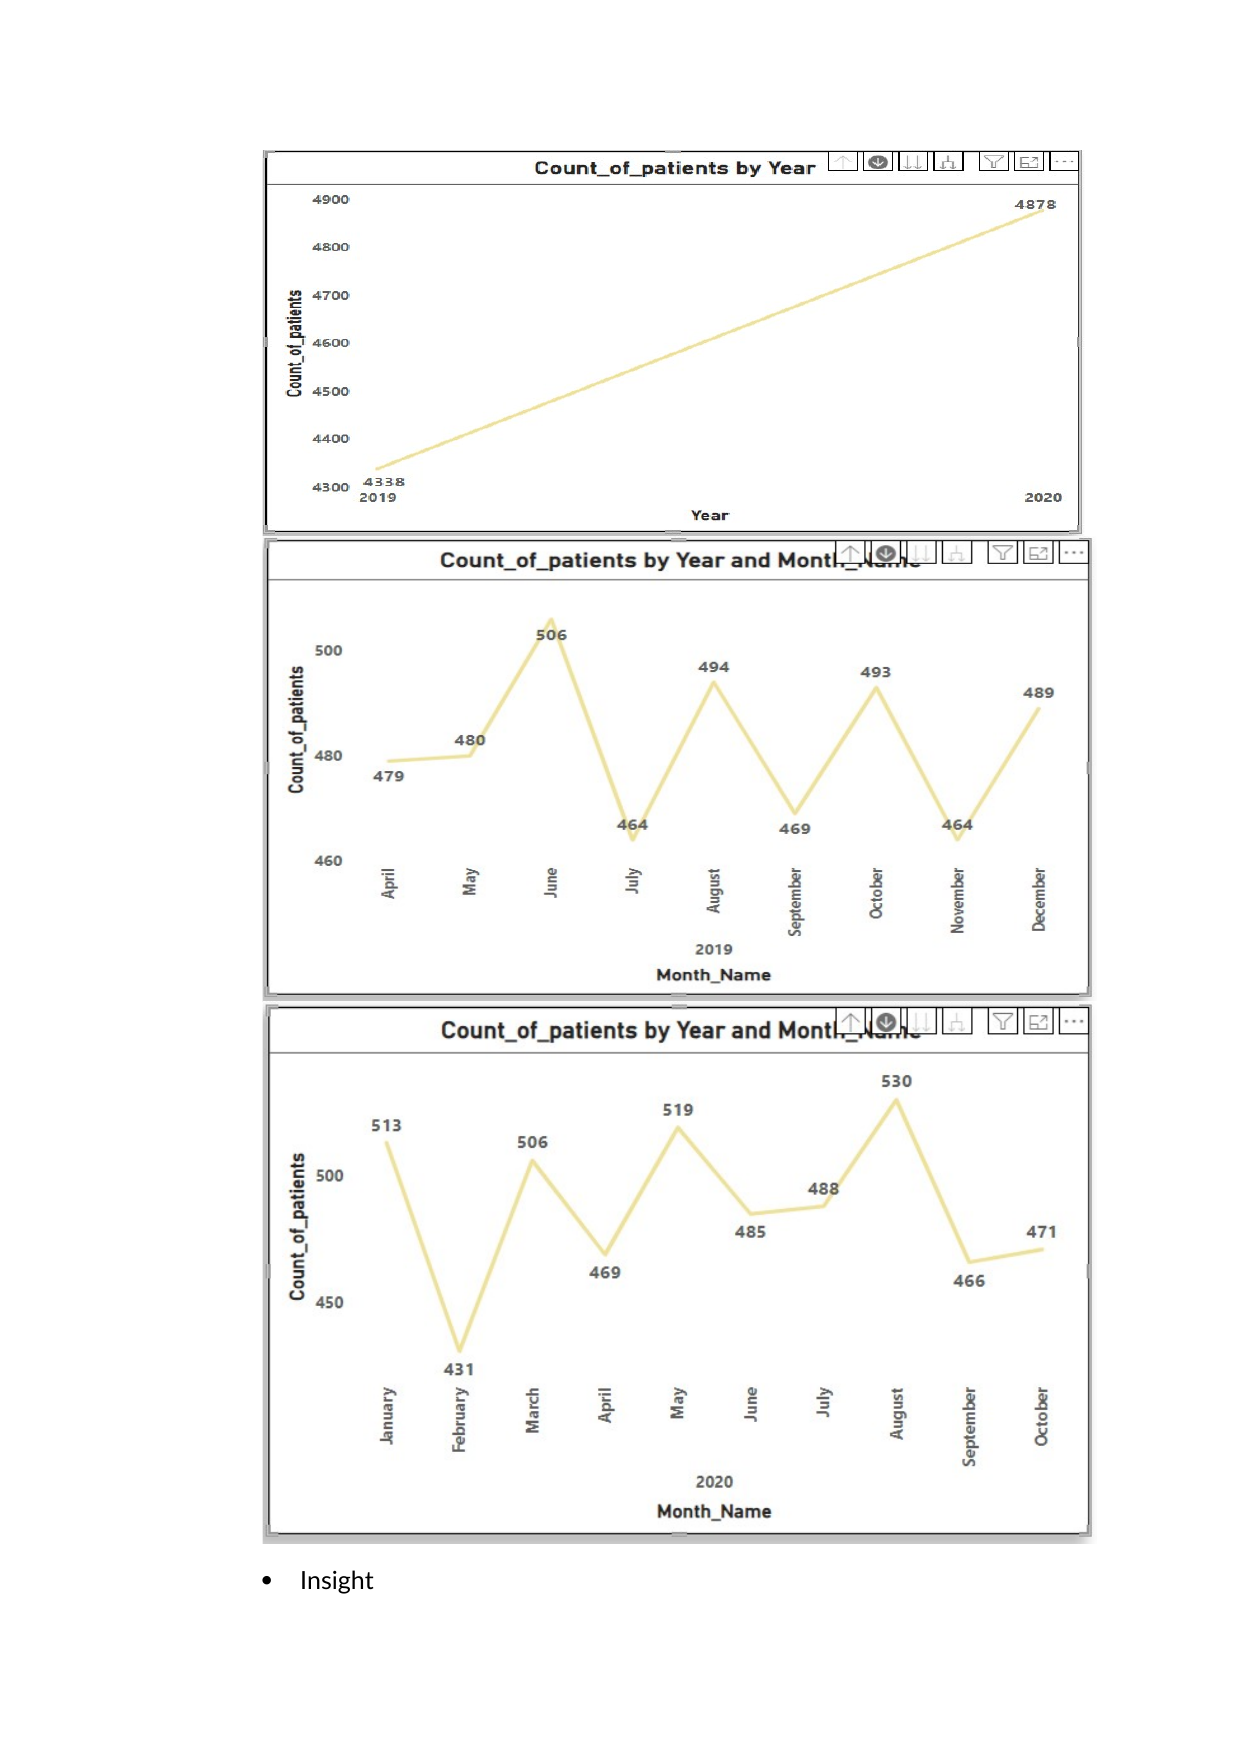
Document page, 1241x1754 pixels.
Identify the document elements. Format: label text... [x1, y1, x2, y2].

list Insight [262, 1564, 1090, 1595]
picture [262, 150, 1097, 1544]
